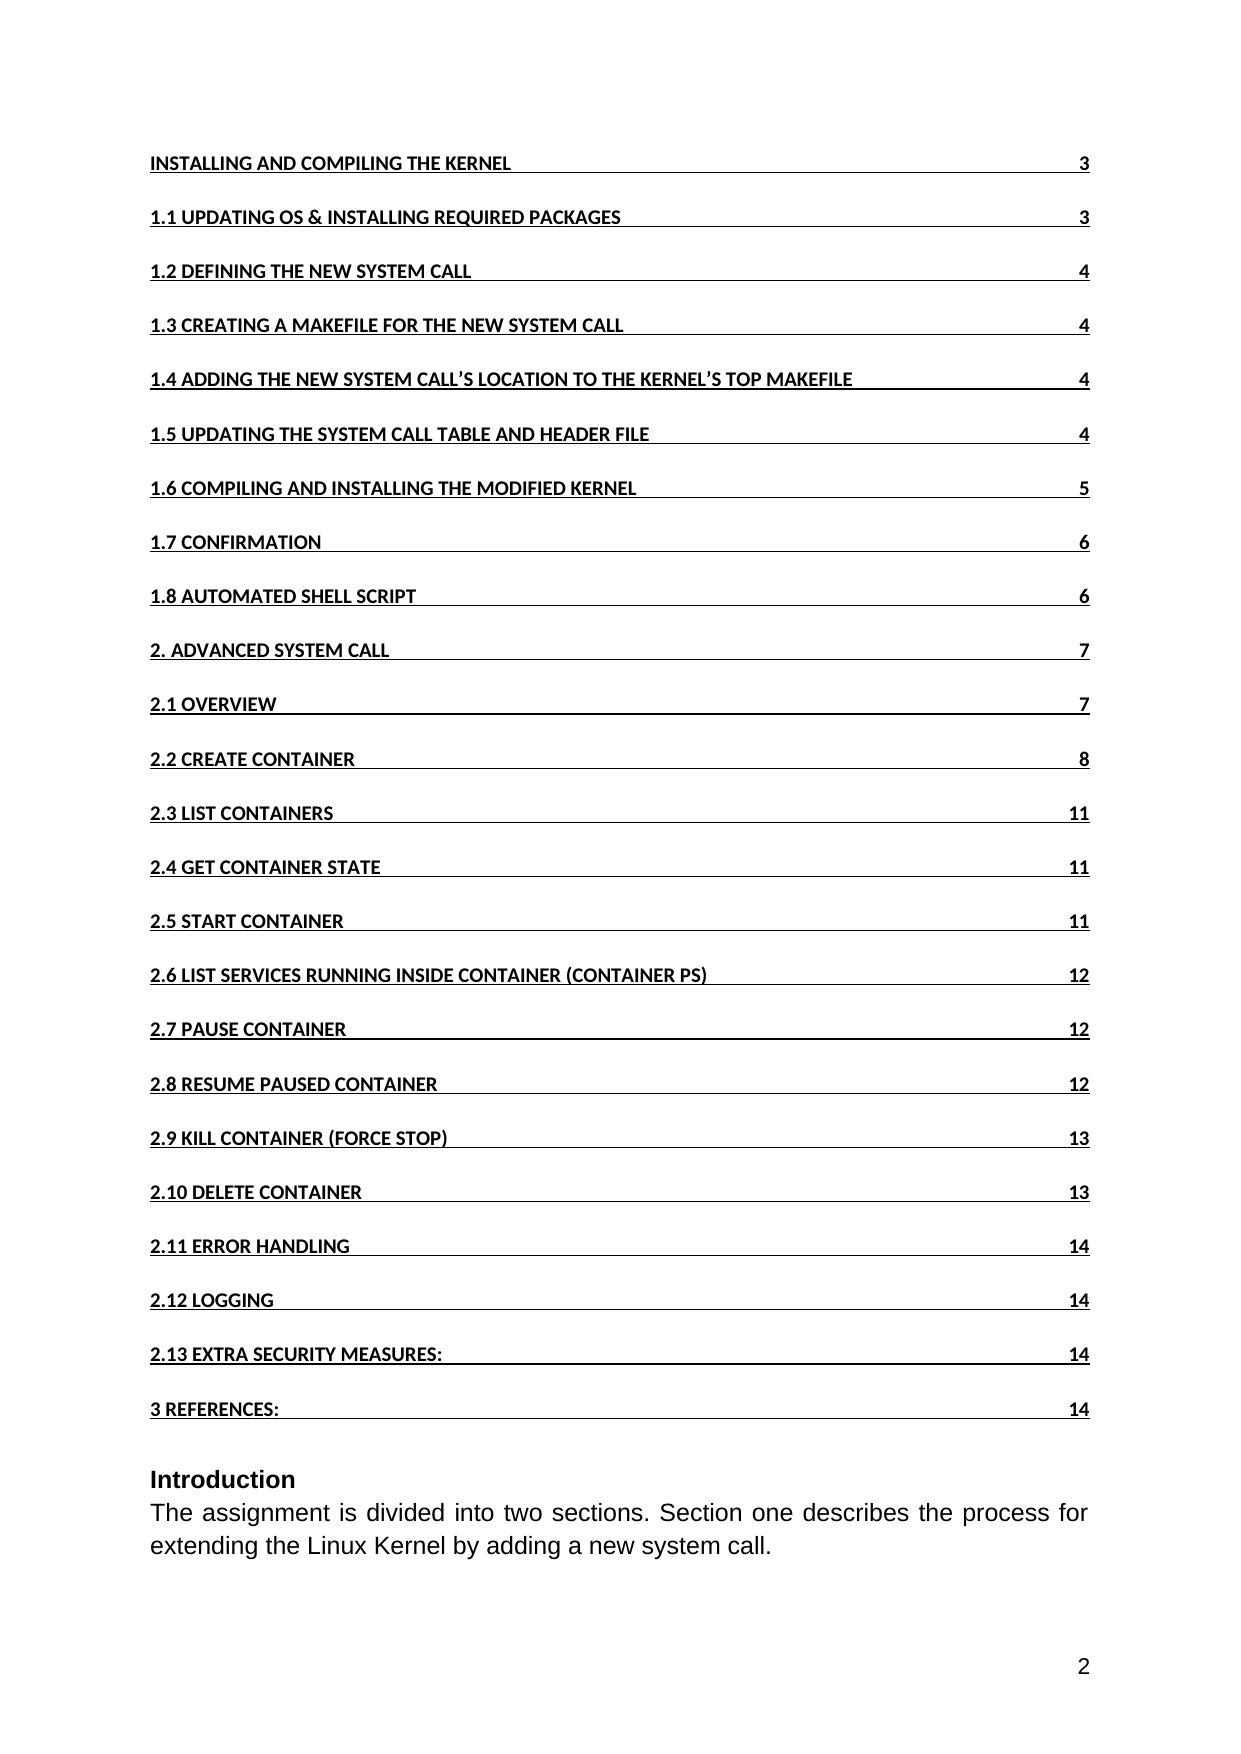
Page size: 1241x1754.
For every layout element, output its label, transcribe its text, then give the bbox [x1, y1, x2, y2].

text Introduction [150, 1465, 1090, 1494]
text The assignment is divided into two sections. Section one describes the process for extending the Linux Kernel by adding a new system call. [150, 1498, 1090, 1560]
